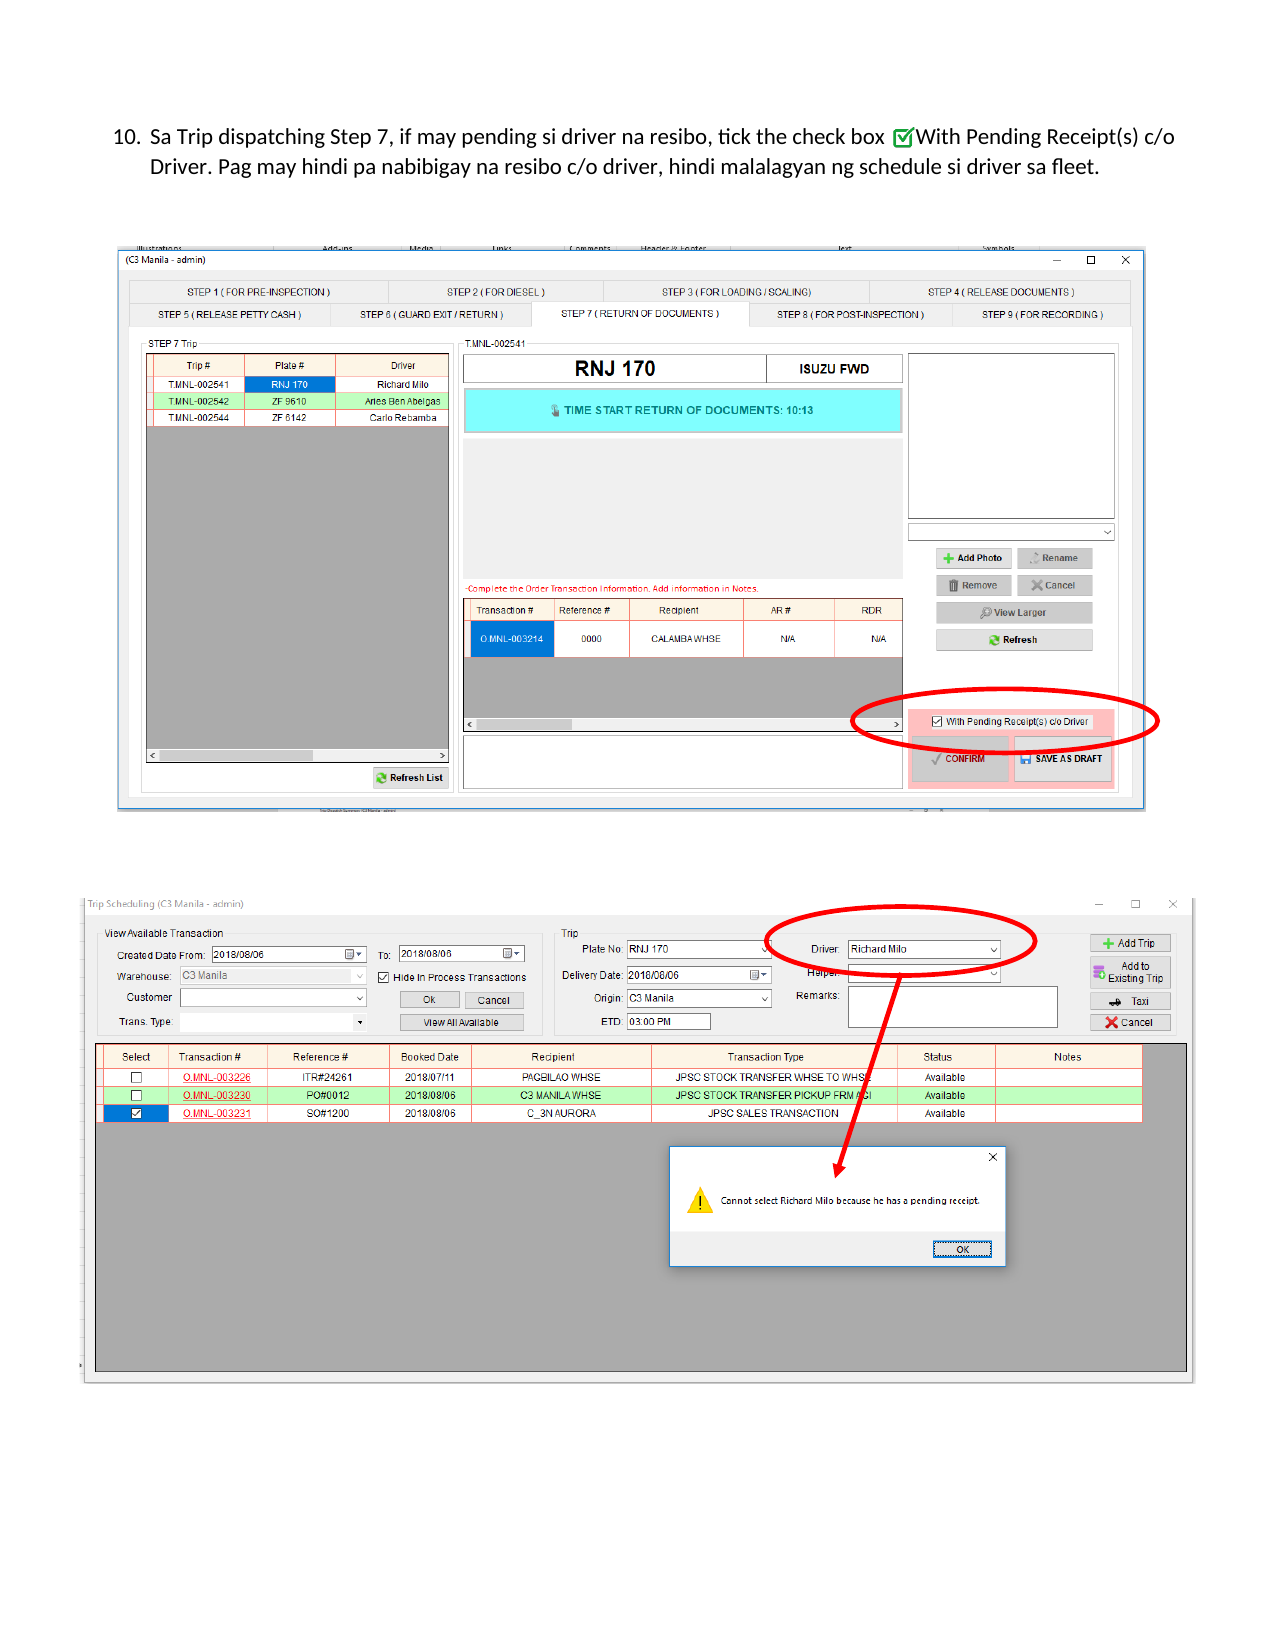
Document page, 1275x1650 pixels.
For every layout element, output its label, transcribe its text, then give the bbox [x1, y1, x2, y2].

list Sa Trip dispatching Step 7, if may pending si driver na resibo, tick the check box With Pending Receipt(s) c/o Driver. Pag may hindi pa nabibigay na resibo c/o driver, hindi malalagyan ng schedule si driver sa fleet. [112, 122, 1200, 180]
picture [856, 692, 1146, 750]
picture [79, 898, 1196, 1384]
picture [117, 246, 1146, 812]
